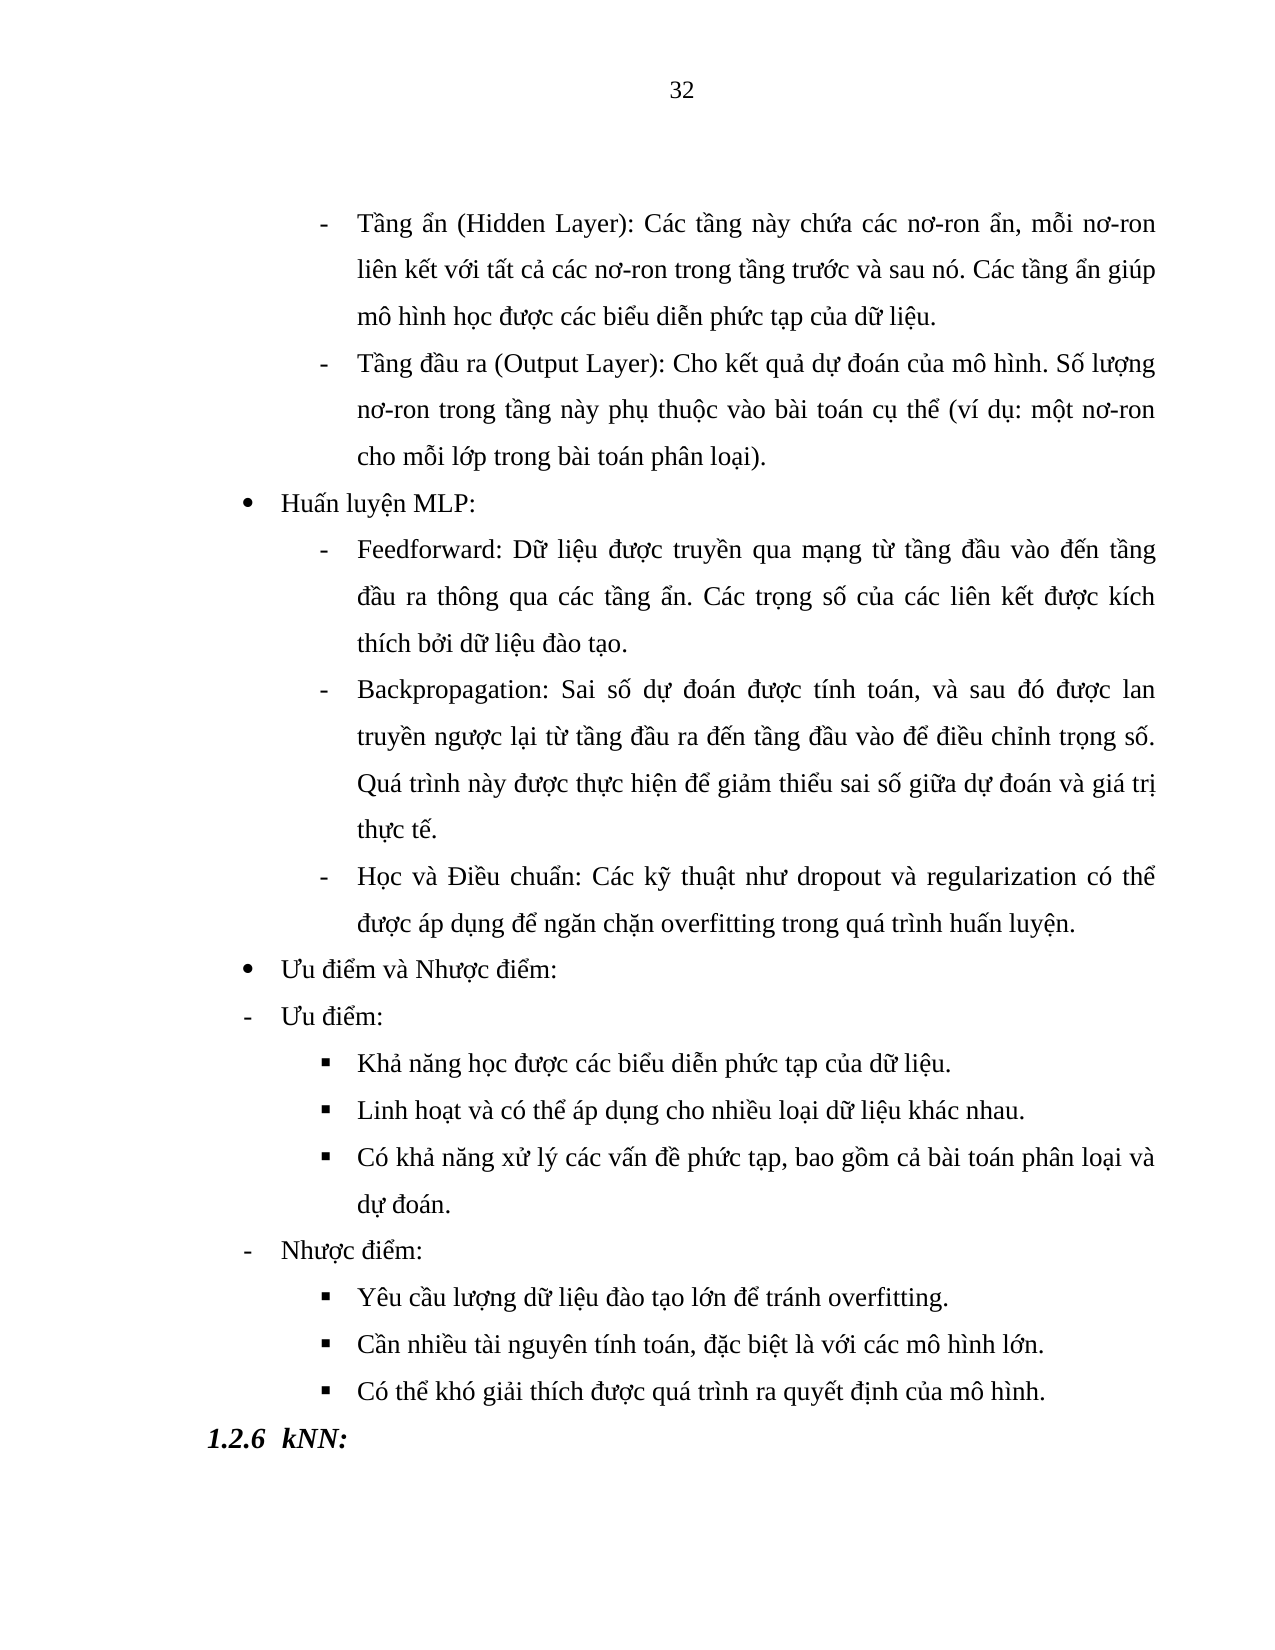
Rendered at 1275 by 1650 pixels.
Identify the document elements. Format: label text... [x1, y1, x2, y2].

list Cần nhiều tài nguyên tính toán, đặc biệt là với các mô hình lớn. [319, 1328, 1157, 1359]
list Nhược điểm: [243, 1234, 1157, 1266]
list Có thể khó giải thích được quá trình ra quyết định của mô hình. [319, 1375, 1157, 1406]
list Tầng ẩn (Hidden Layer): Các tầng này chứa các nơ-ron ẩn, mỗi nơ-ron liên kết với tất cả các nơ-ron trong tầng trước và sau nó. Các tầng ẩn giúp mô hình học được các biểu diễn phức tạp của dữ liệu. [319, 207, 1157, 331]
list Có khả năng xử lý các vấn đề phức tạp, bao gồm cả bài toán phân loại và dự đoán. [319, 1141, 1157, 1219]
list kNN: [207, 1422, 1157, 1455]
list Linh hoạt và có thể áp dụng cho nhiều loại dữ liệu khác nhau. [319, 1094, 1157, 1125]
list Huấn luyện MLP: [243, 487, 1157, 518]
list Tầng đầu ra (Output Layer): Cho kết quả dự đoán của mô hình. Số lượng nơ-ron trong tầng này phụ thuộc vào bài toán cụ thể (ví dụ: một nơ-ron cho mỗi lớp trong bài toán phân loại). [319, 347, 1157, 471]
list Ưu điểm: [243, 1001, 1157, 1032]
list Backpropagation: Sai số dự đoán được tính toán, và sau đó được lan truyền ngược lại từ tầng đầu ra đến tầng đầu vào để điều chỉnh trọng số. Quá trình này được thực hiện để giảm thiểu sai số giữa dự đoán và giá trị thực tế. [319, 674, 1157, 845]
list Học và Điều chuẩn: Các kỹ thuật như dropout và regularization có thể được áp dụng để ngăn chặn overfitting trong quá trình huấn luyện. [319, 860, 1157, 938]
list Feedforward: Dữ liệu được truyền qua mạng từ tầng đầu vào đến tầng đầu ra thông qua các tầng ẩn. Các trọng số của các liên kết được kích thích bởi dữ liệu đào tạo. [319, 534, 1157, 658]
list Ưu điểm và Nhược điểm: [243, 954, 1157, 985]
list Khả năng học được các biểu diễn phức tạp của dữ liệu. [319, 1047, 1157, 1078]
list Yêu cầu lượng dữ liệu đào tạo lớn để tránh overfitting. [319, 1281, 1157, 1312]
